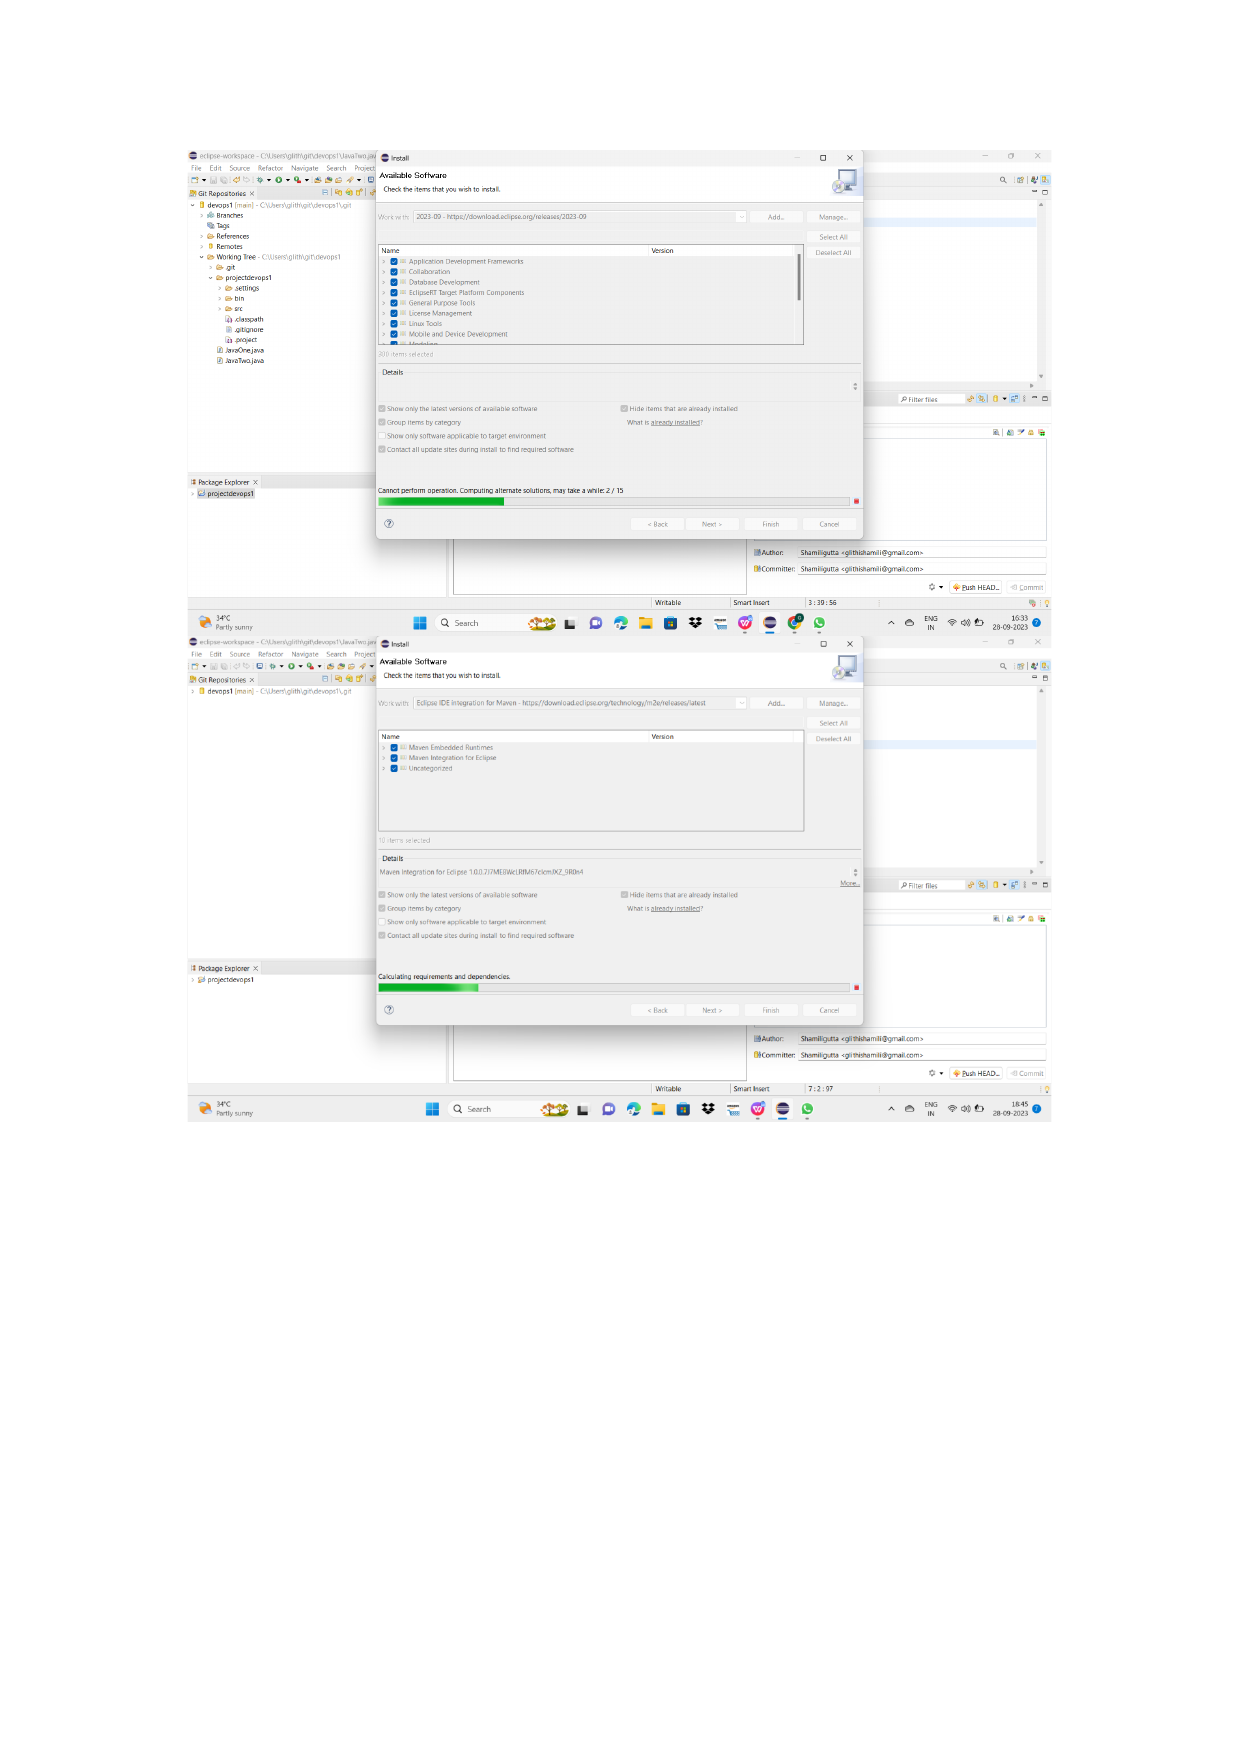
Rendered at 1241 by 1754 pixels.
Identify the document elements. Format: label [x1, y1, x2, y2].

picture [187, 150, 1052, 1122]
